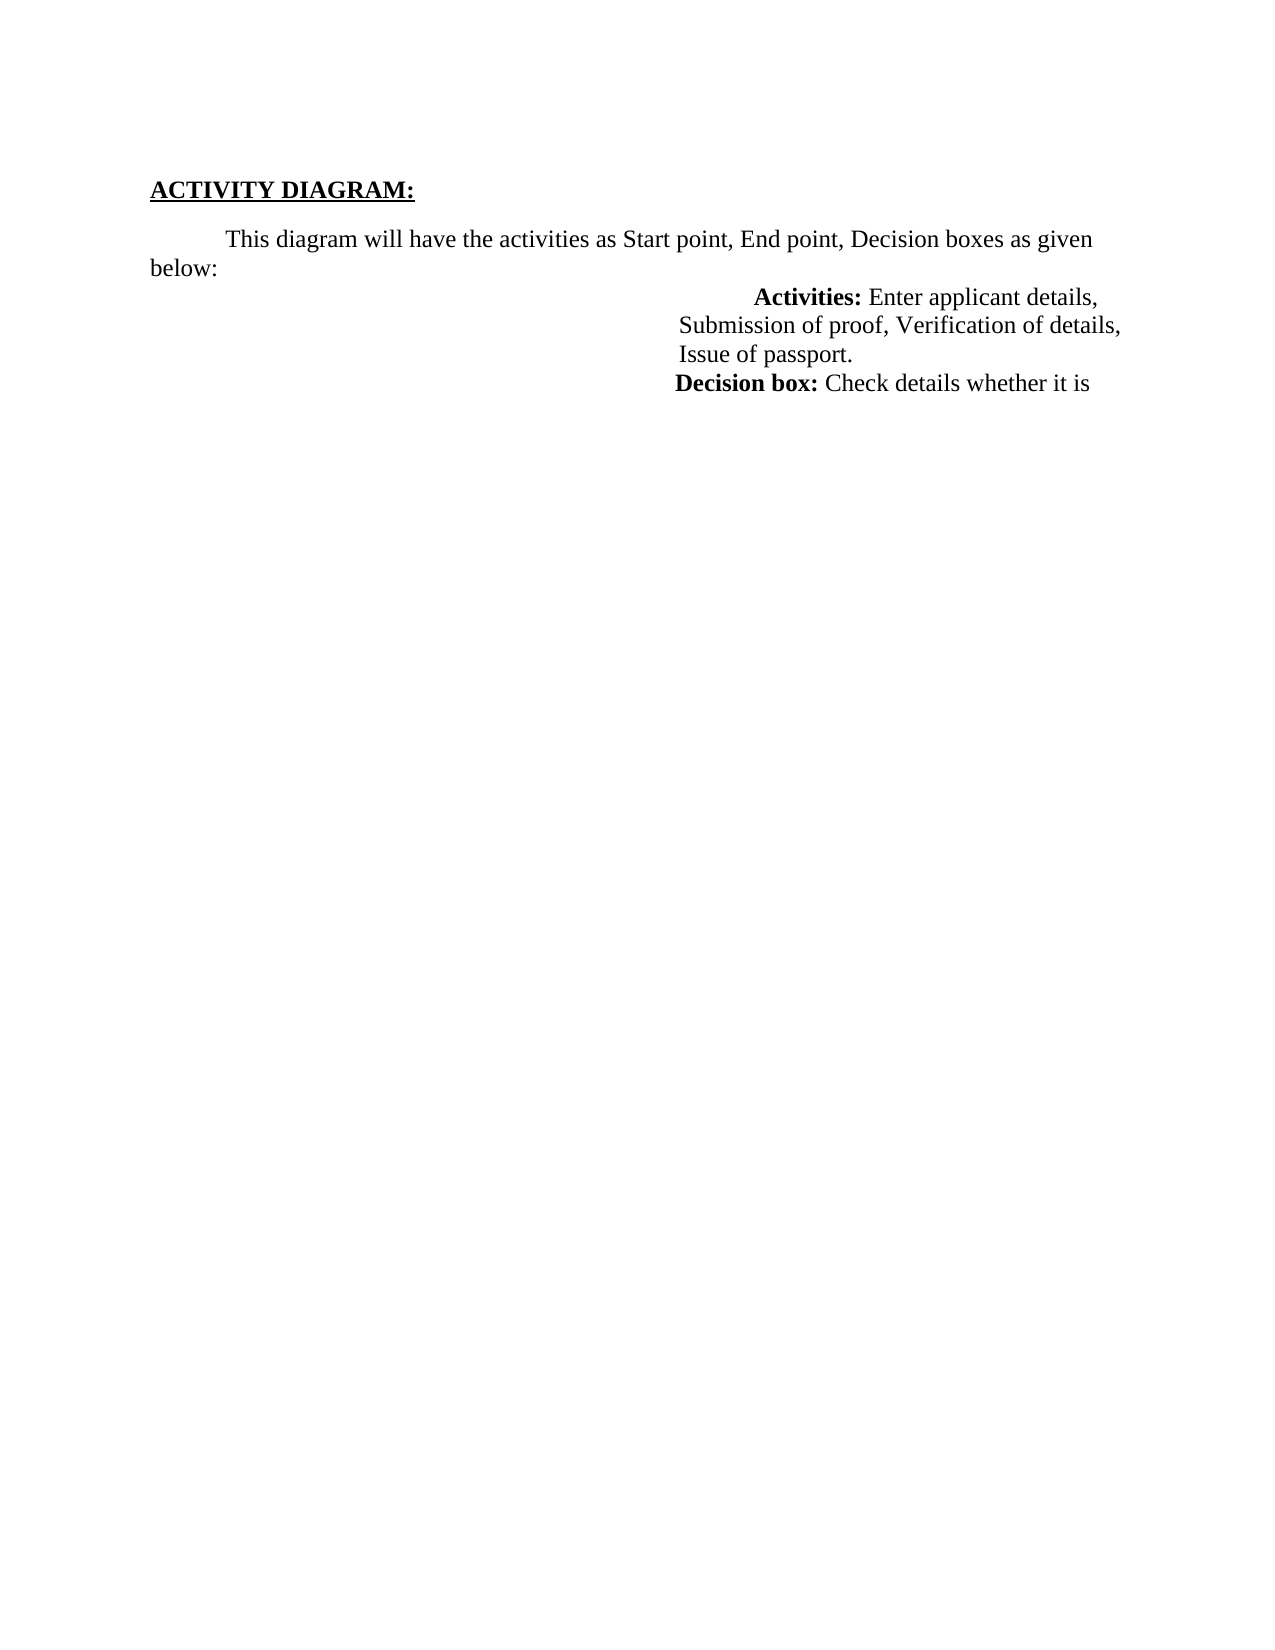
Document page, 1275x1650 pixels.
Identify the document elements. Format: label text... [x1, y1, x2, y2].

text Activities: Enter applicant details, Submission of proof, Verification of details, Issue of passport. [679, 282, 1159, 368]
text below: [150, 253, 671, 282]
text Decision box: Check details whether it is [675, 368, 1200, 397]
subtitle ACTIVITY DIAGRAM: [150, 175, 1200, 204]
text This diagram will have the activities as Start point, End point, Decision boxes as given [225, 224, 1200, 253]
